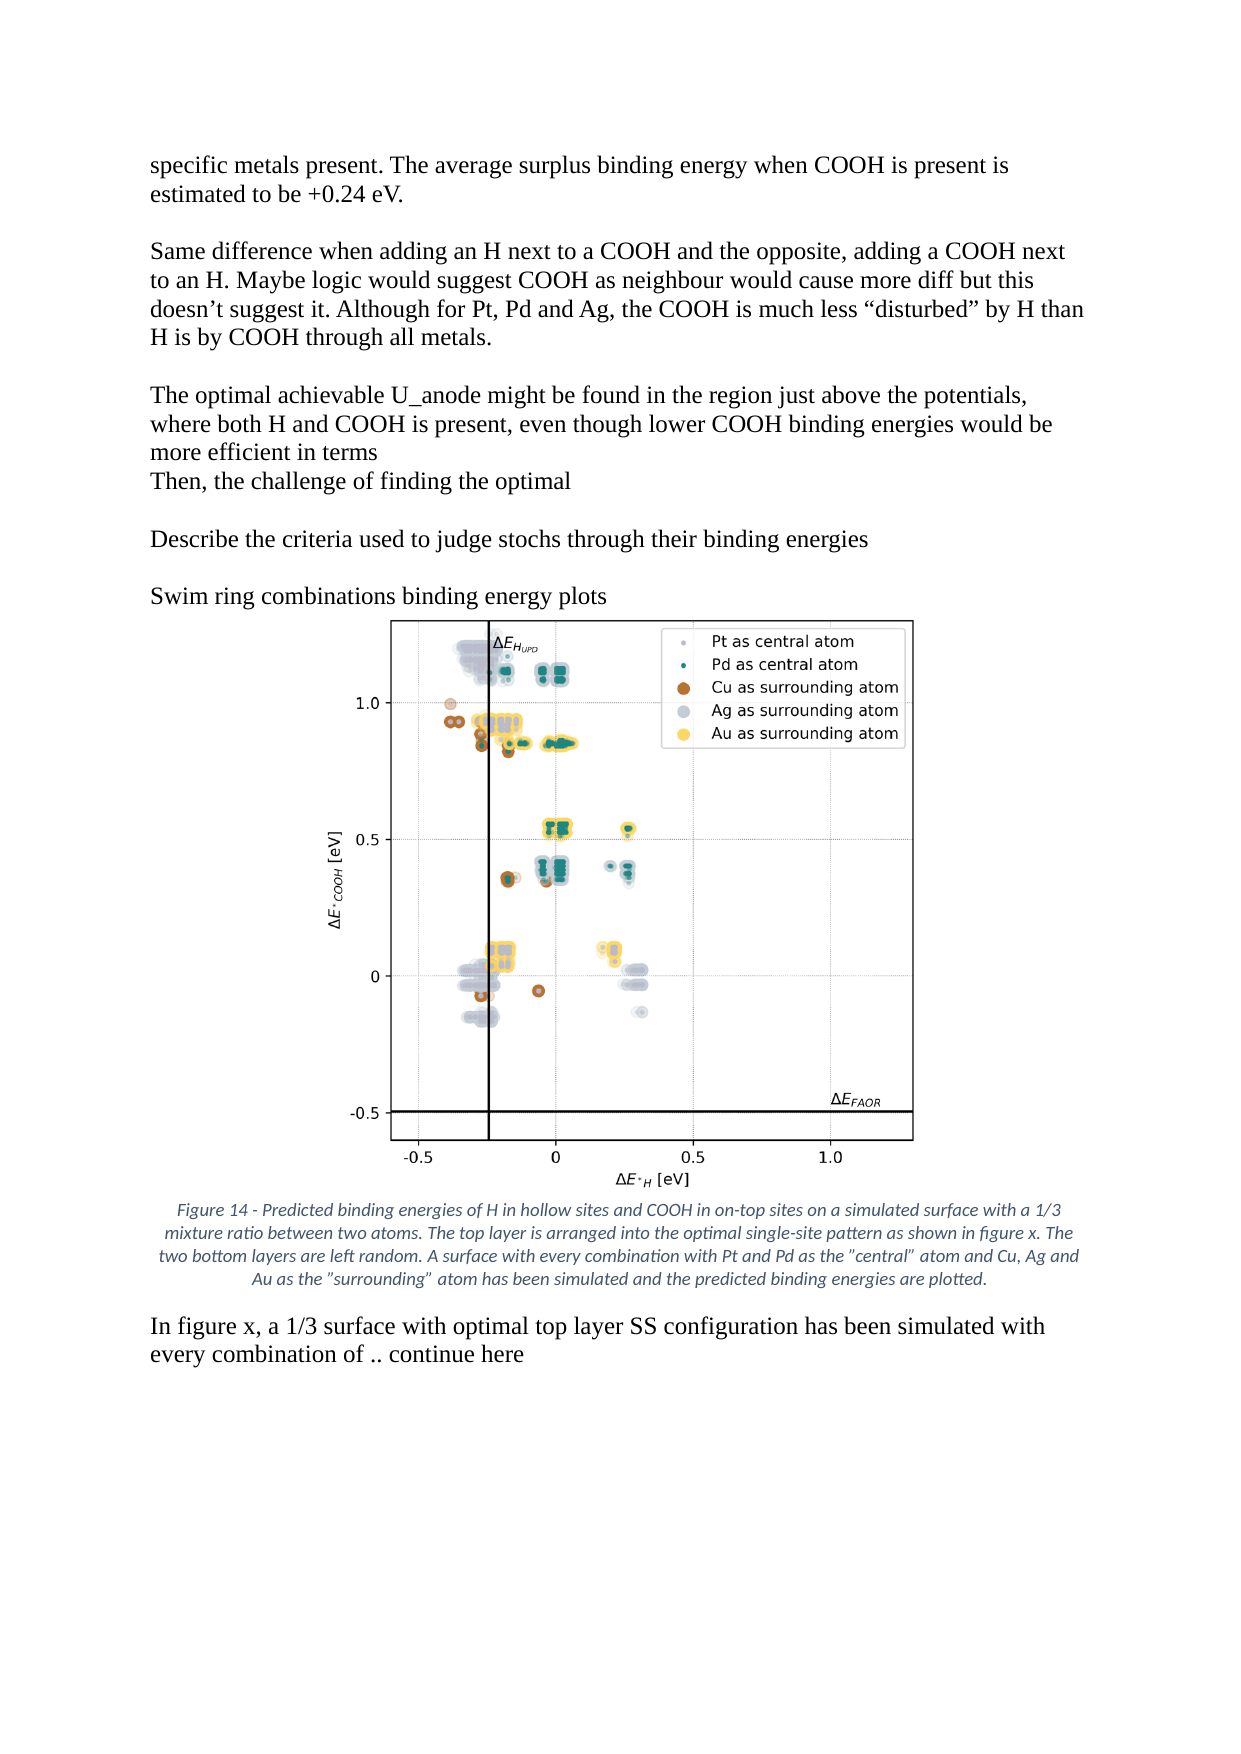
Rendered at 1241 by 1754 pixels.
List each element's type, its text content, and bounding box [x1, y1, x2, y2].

text Then, the challenge of finding the optimal [150, 466, 1090, 495]
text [150, 150, 1090, 207]
text Describe the criteria used to judge stochs through their binding energies [150, 524, 1090, 552]
text The optimal achievable U_anode might be found in the region just above the potentials, where both H and COOH is present, even though lower COOH binding energies would be more efficient in terms [150, 380, 1090, 466]
text Same difference when adding an H next to a COOH and the opposite, adding a COOH next to an H. Maybe logic would suggest COOH as neighbour would cause more diff but this doesn’t suggest it. Although for Pt, Pd and Ag, the COOH is much less “disturbed” by H than H is by COOH through all metals. [150, 236, 1090, 351]
text Figure 14 - Predicted binding energies of H in hollow sites and COOH in on-top sites on a simulated surface with a 1/3 mixture ratio between two atoms. The top layer is arranged into the optimal single-site pattern as shown in figure x. The two bottom layers are left random. A surface with every combination with Pt and Pd as the ”central” atom and Cu, Ag and Au as the ”surrounding” atom has been simulated and the predicted binding energies are plotted. [150, 1198, 1090, 1290]
text Swim ring combinations binding energy plots [150, 581, 1090, 610]
picture [316, 610, 924, 1199]
text In figure x, a 1/3 surface with optimal top layer SS configuration has been simulated with every combination of .. continue here [150, 1311, 1090, 1368]
